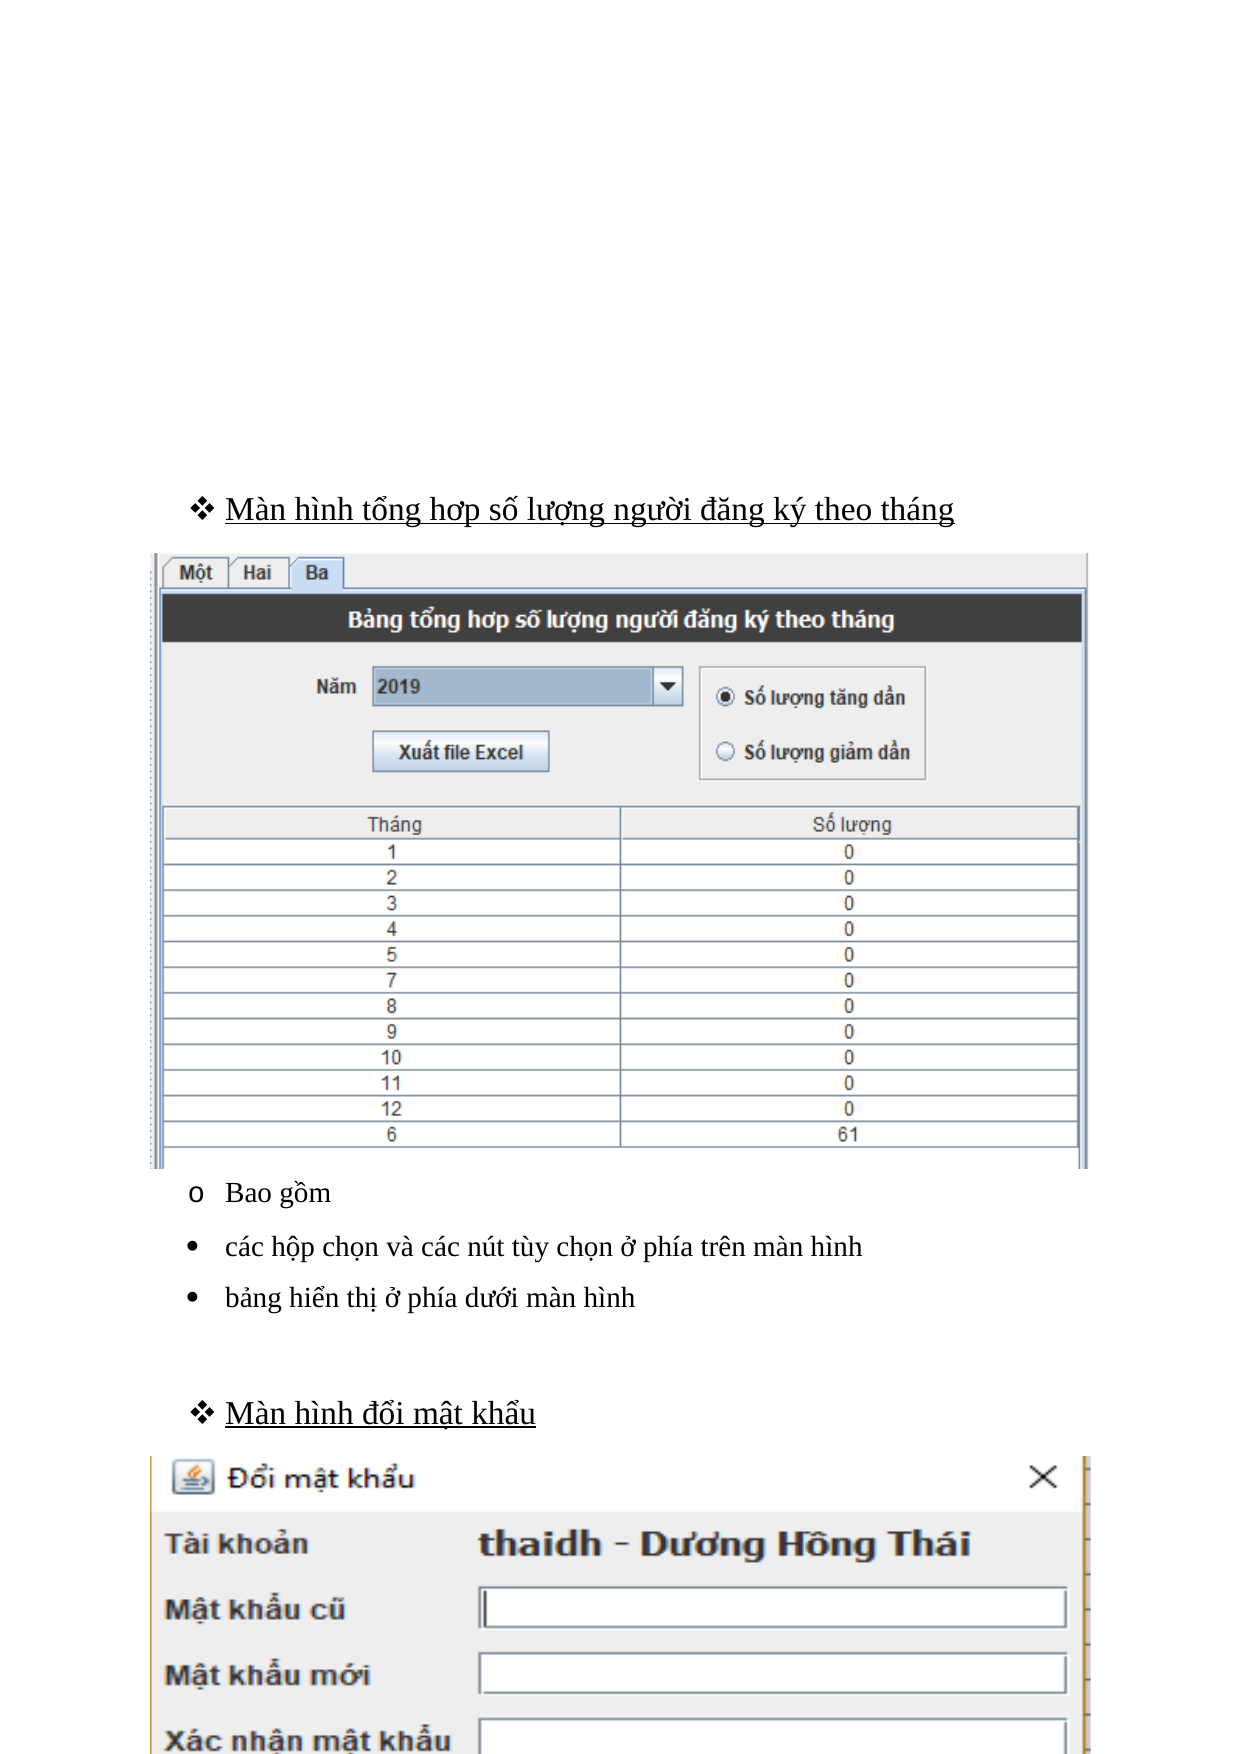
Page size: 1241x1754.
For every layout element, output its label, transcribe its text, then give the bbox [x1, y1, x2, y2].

list các hộp chọn và các nút tùy chọn ở phía trên màn hình [187, 1229, 1090, 1263]
list Màn hình tổng hơp số lượng người đăng ký theo tháng [187, 489, 1090, 528]
picture [150, 1456, 1091, 1754]
picture [150, 553, 1089, 1169]
list Màn hình đổi mật khẩu [187, 1393, 1090, 1431]
list bảng hiển thị ở phía dưới màn hình [187, 1280, 1090, 1313]
list Bao gồm [187, 1175, 1090, 1211]
